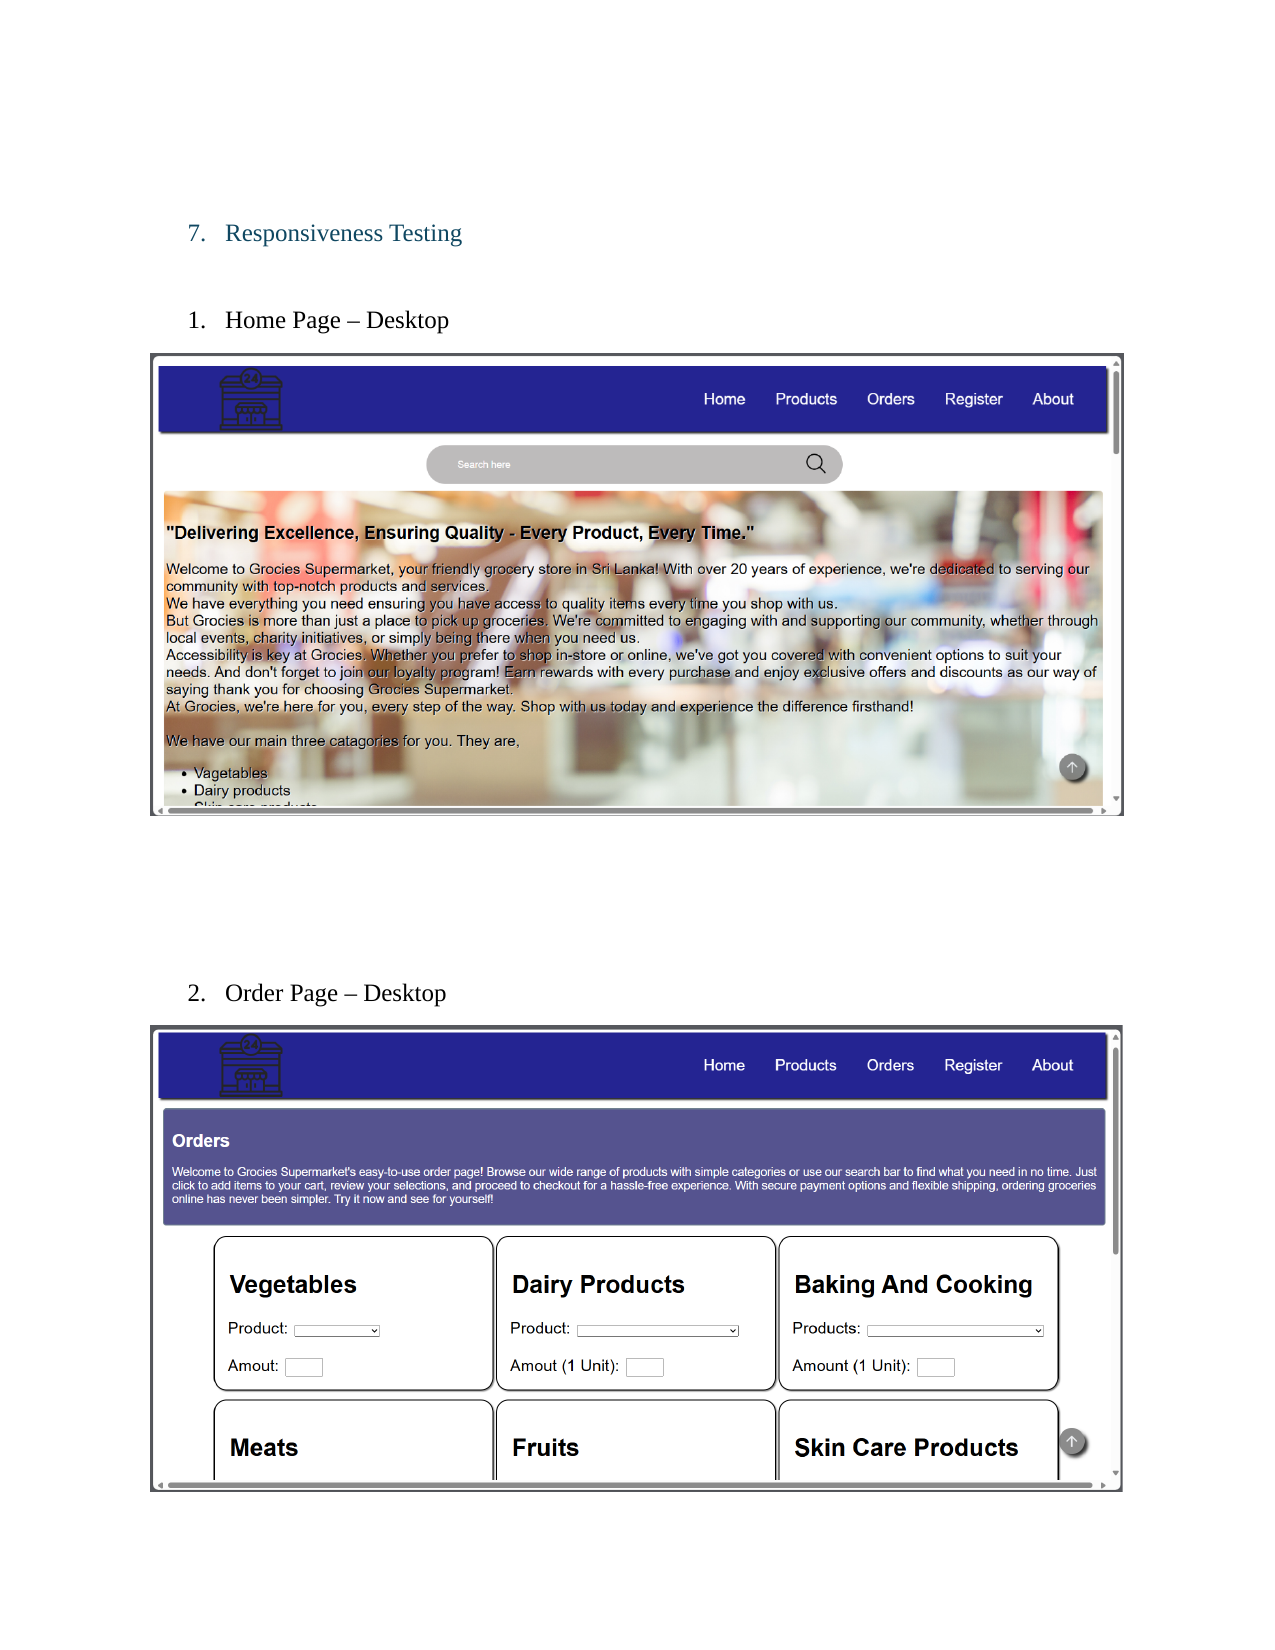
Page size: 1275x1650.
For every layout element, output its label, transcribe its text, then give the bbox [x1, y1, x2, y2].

subtitle Responsiveness Testing [187, 218, 1125, 247]
list Home Page – Desktop [187, 306, 1125, 334]
picture [150, 1025, 1123, 1492]
picture [150, 353, 1124, 816]
list Order Page – Desktop [187, 978, 1125, 1007]
